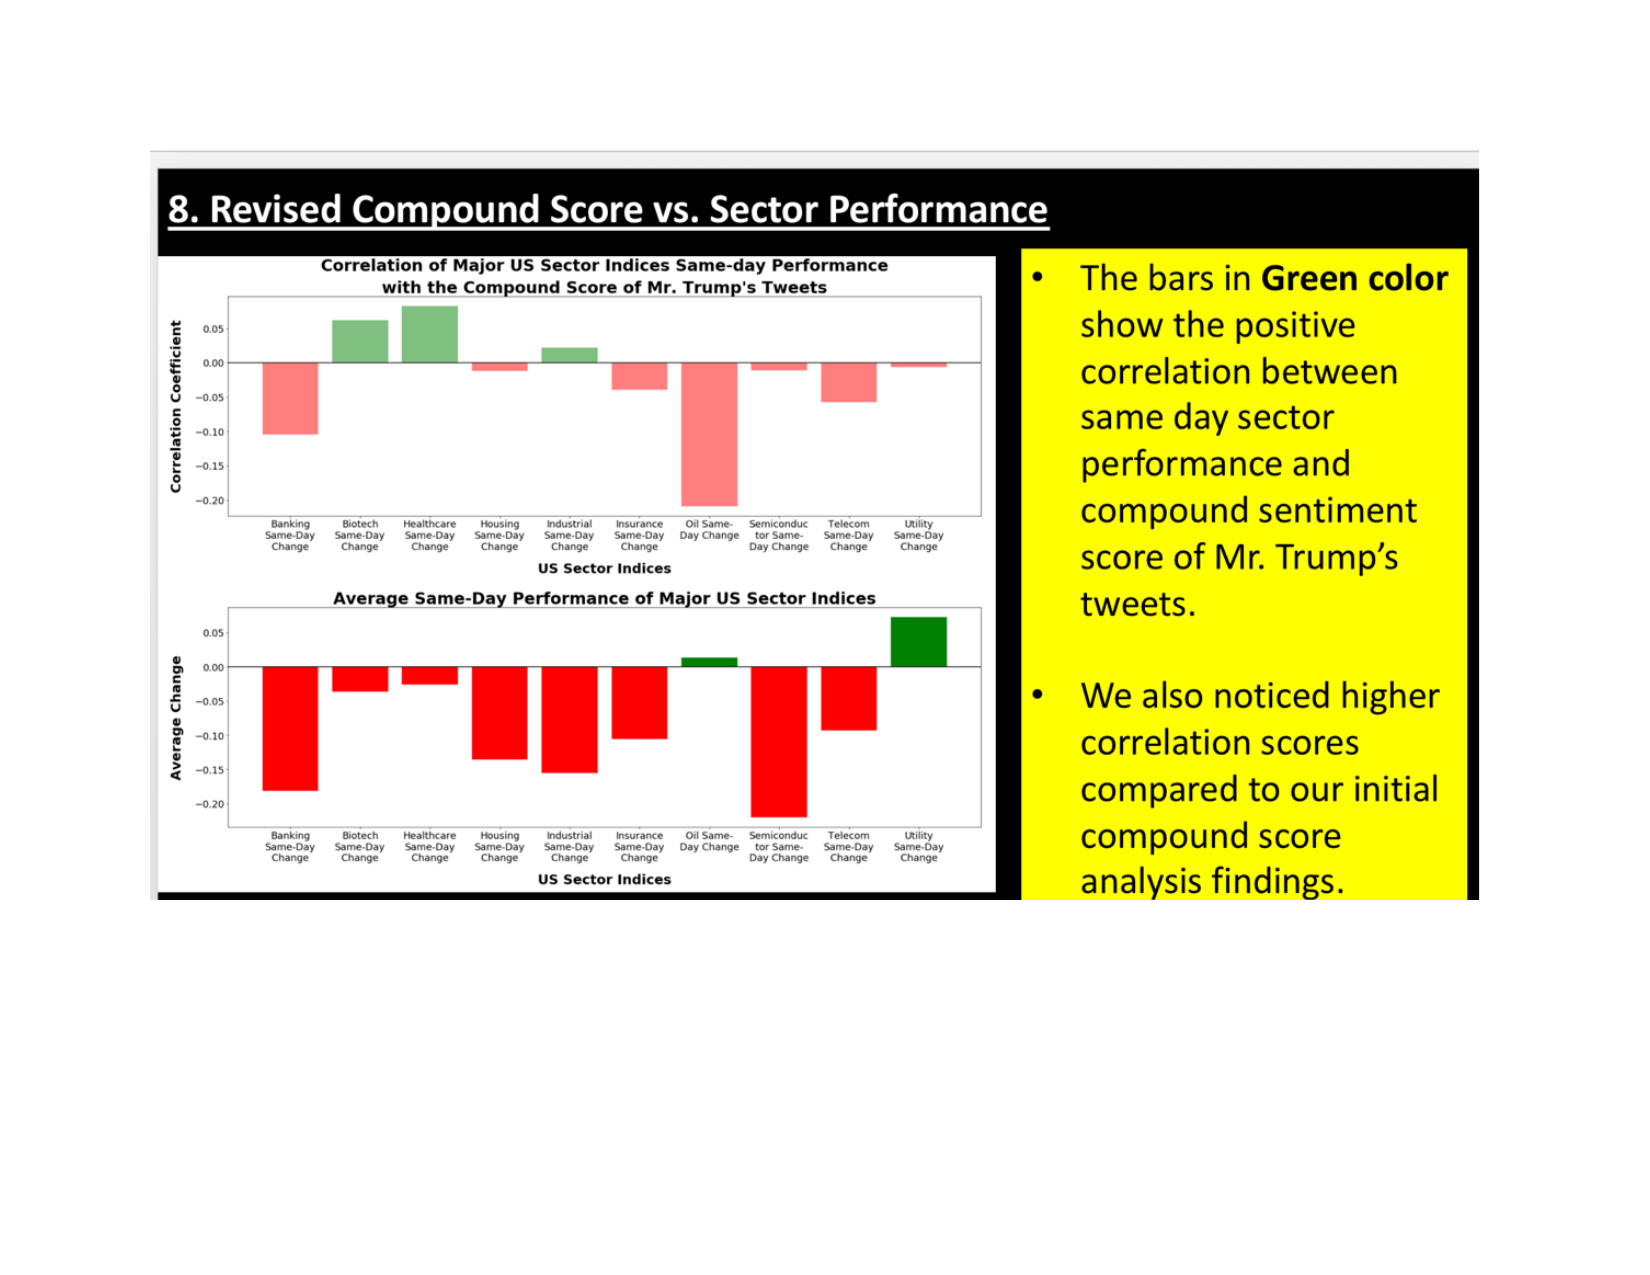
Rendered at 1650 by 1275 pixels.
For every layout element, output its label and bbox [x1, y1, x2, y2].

picture [150, 150, 1480, 900]
